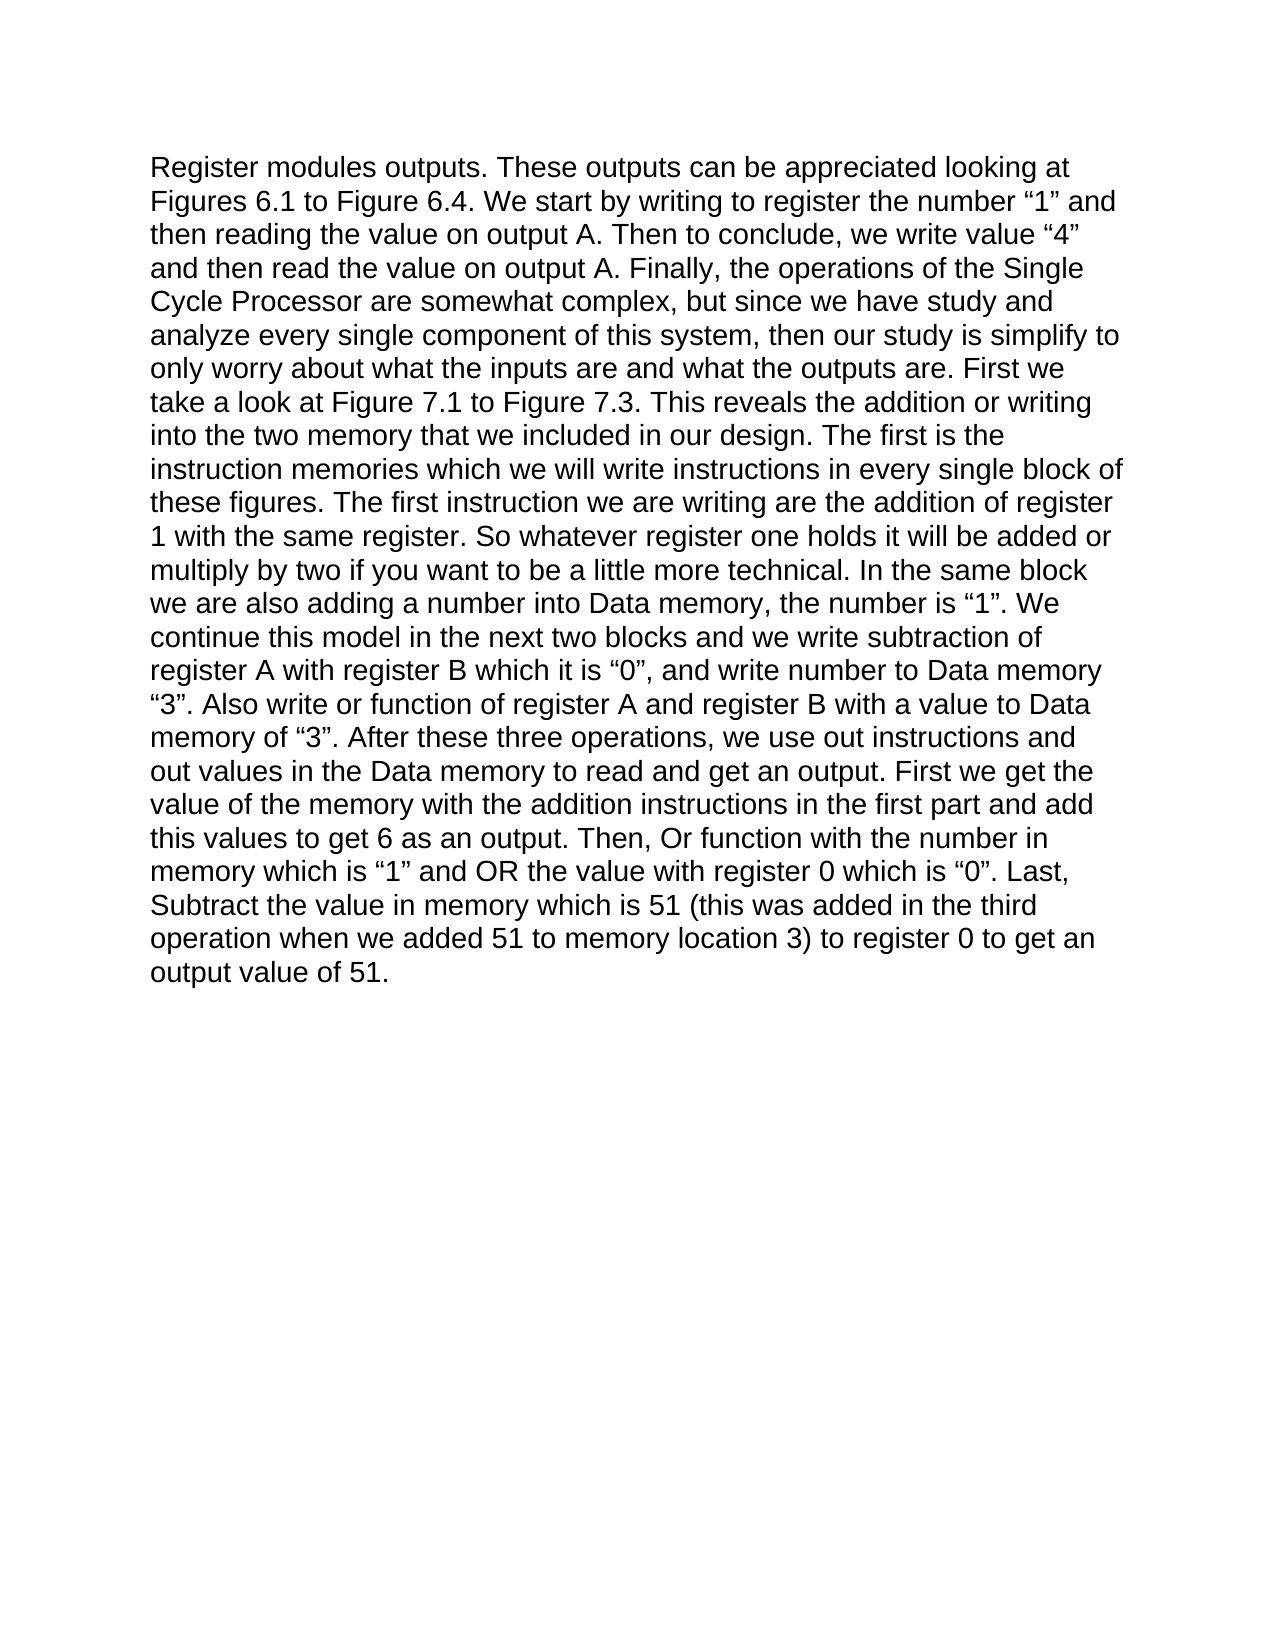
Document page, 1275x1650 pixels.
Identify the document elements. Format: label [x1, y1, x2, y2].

text [150, 150, 1125, 988]
